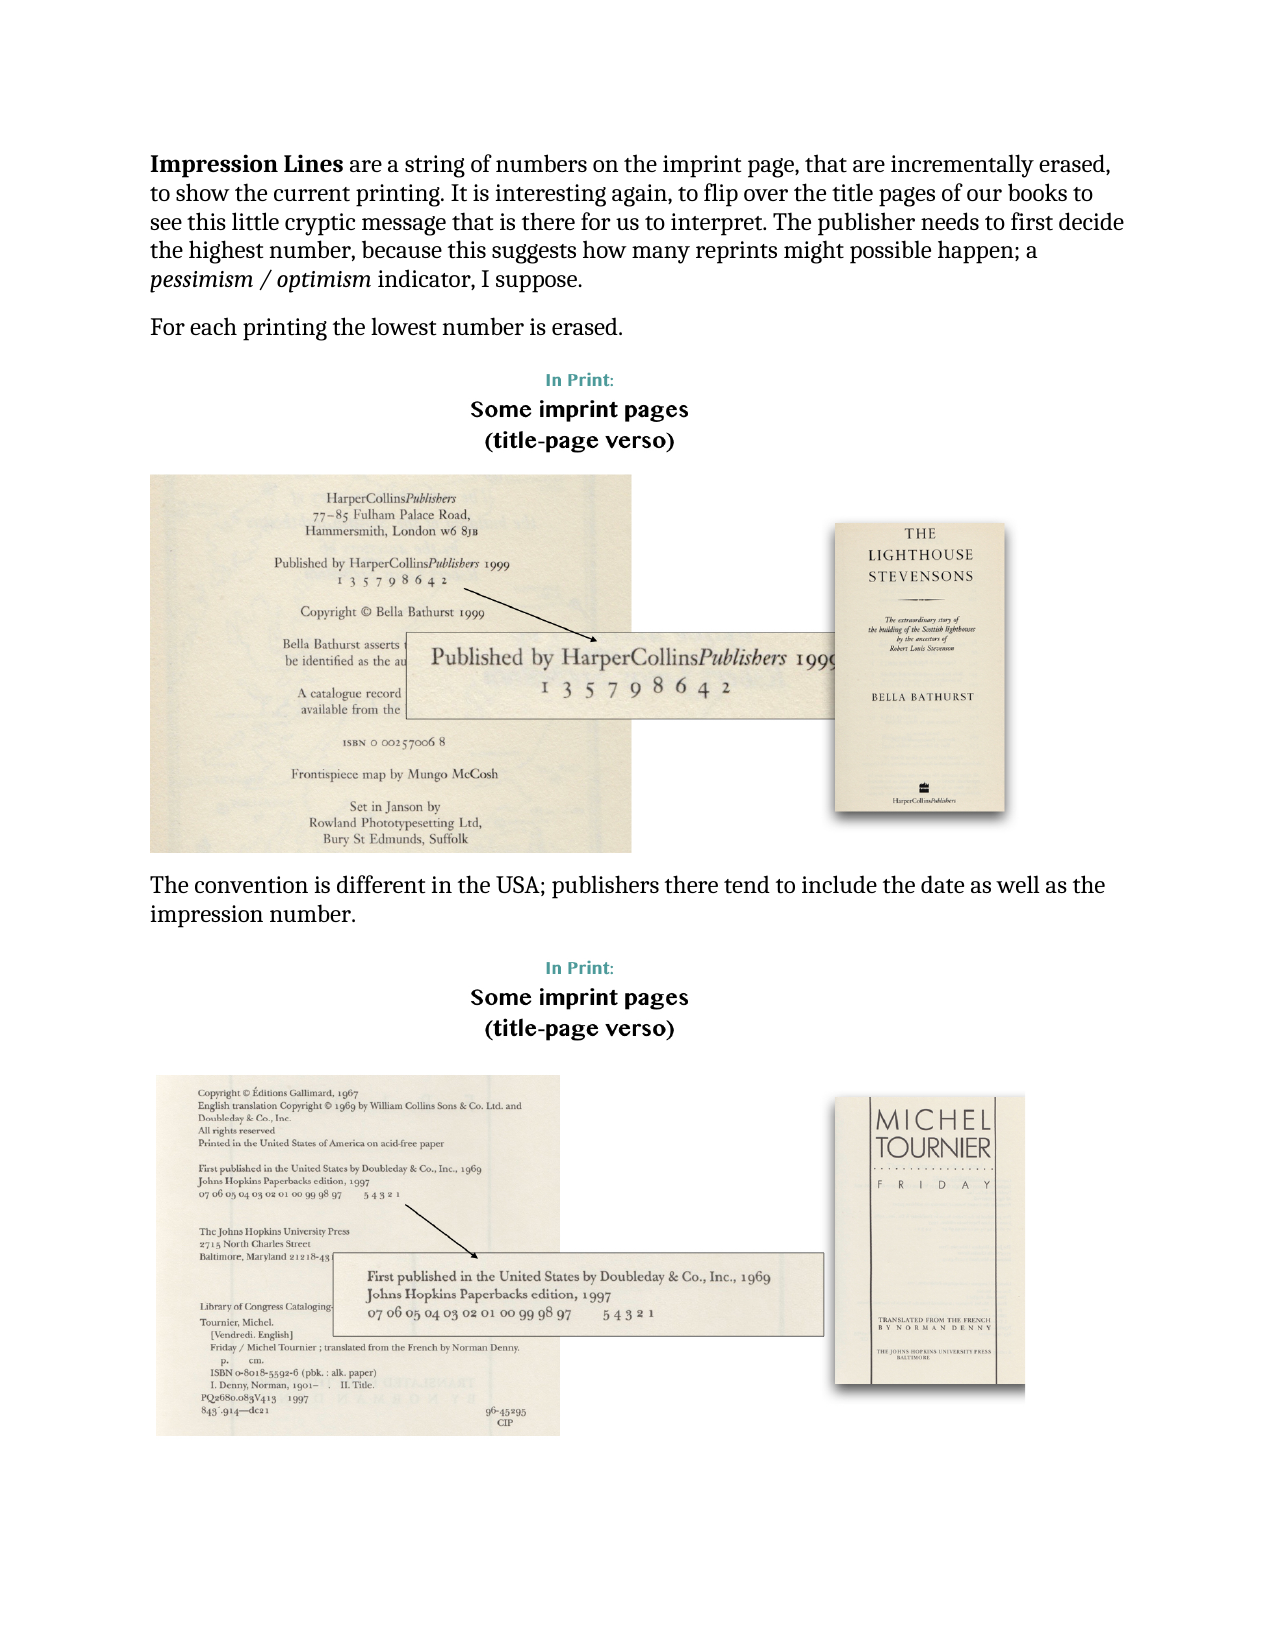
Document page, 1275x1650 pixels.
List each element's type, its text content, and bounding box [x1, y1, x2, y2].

picture [150, 947, 1025, 1440]
picture [150, 360, 1025, 853]
text The convention is different in the USA; publishers there tend to include the date as well as the impression number. [150, 871, 1125, 928]
text For each printing the lowest number is erased. [150, 312, 1125, 341]
text Impression Lines are a string of numbers on the imprint page, that are incrementally erased, to show the current printing. It is interesting again, to flip over the title pages of our books to see this little cryptic message that is there for us to interpret. The publisher needs to first decide the highest number, because this suggests how many reprints might possible happen; a pessimism / optimism indicator, I suppose. [150, 150, 1125, 294]
